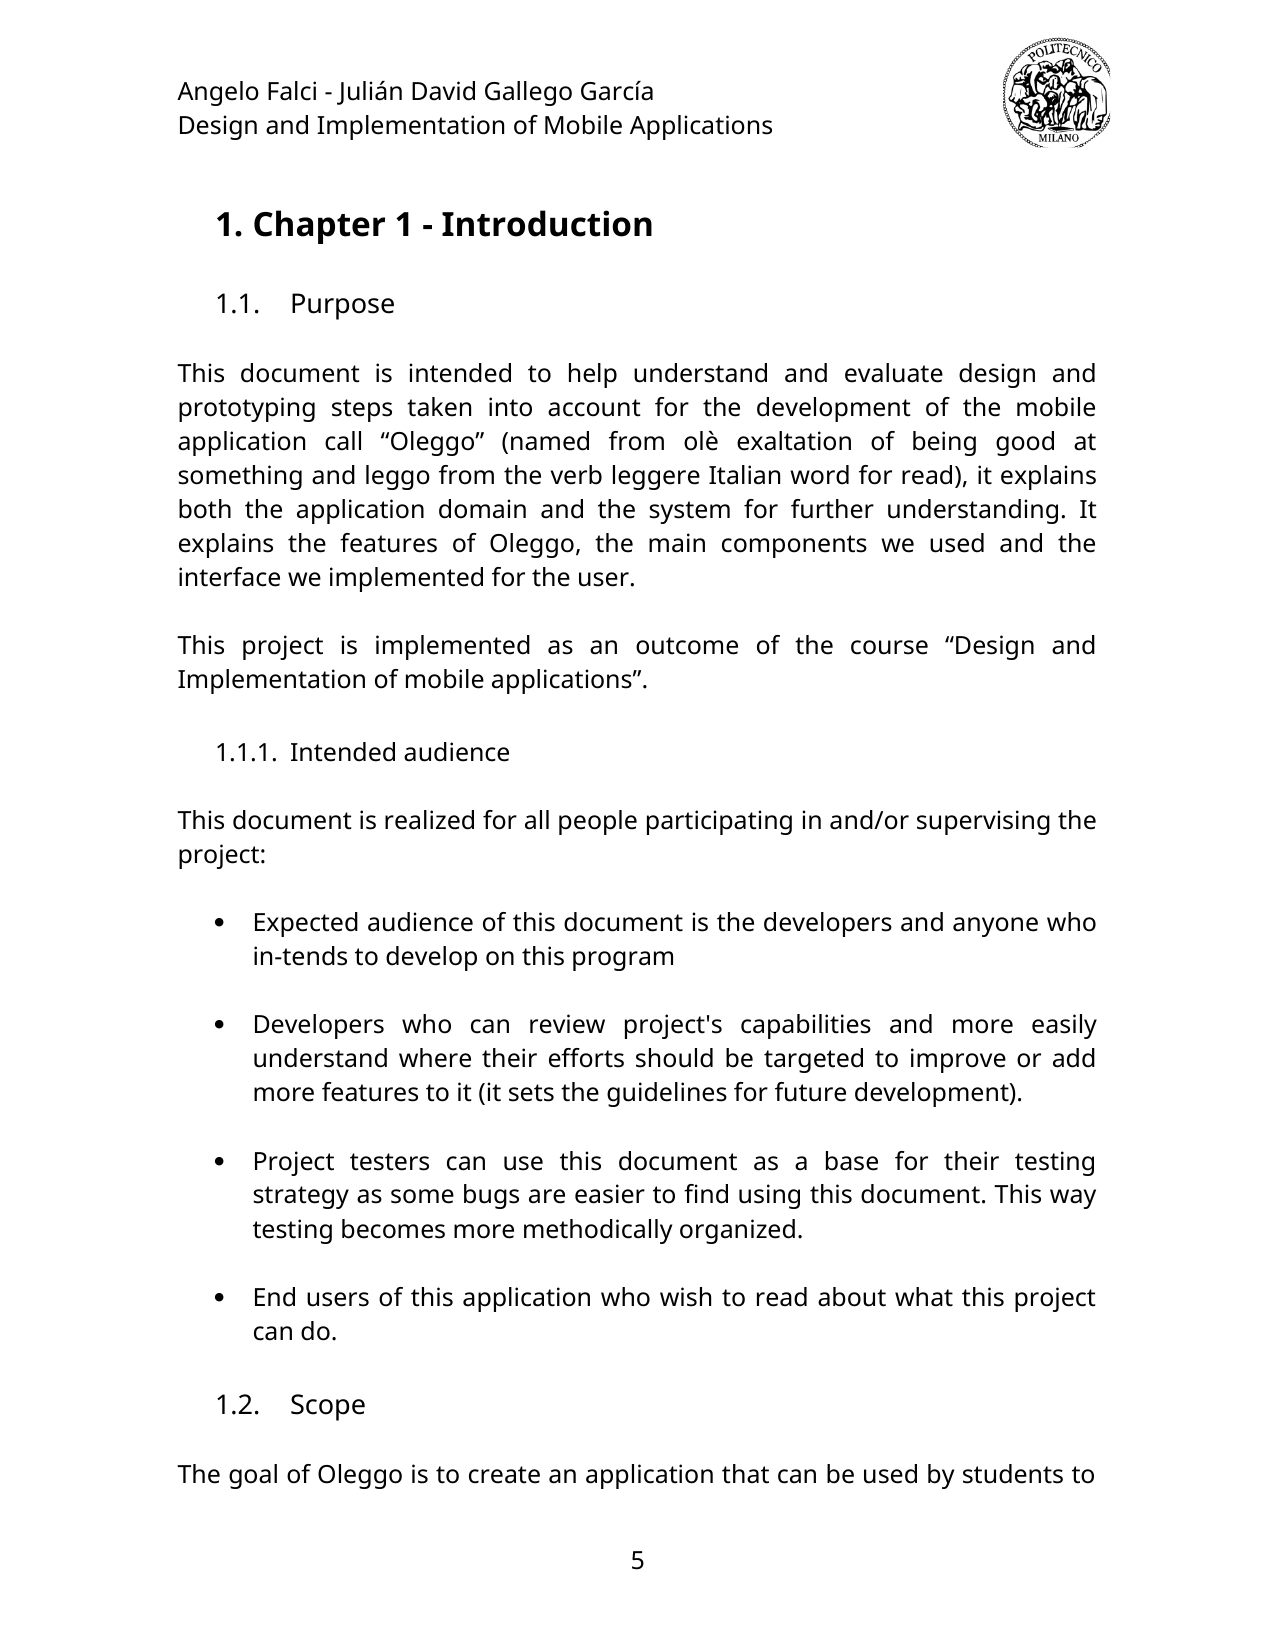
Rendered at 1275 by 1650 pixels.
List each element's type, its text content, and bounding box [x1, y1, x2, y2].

subtitle Scope [215, 1386, 1098, 1423]
text This document is intended to help understand and evaluate design and prototyping steps taken into account for the development of the mobile application call “Oleggo” (named from olè exaltation of being good at something and leggo from the verb leggere Italian word for read), it explains both the application domain and the system for further understanding. It explains the features of Oleggo, the main components we used and the interface we implemented for the user. [177, 356, 1098, 594]
text This document is realized for all people participating in and/or supervising the project: [177, 802, 1098, 871]
list End users of this application who wish to read about what this project can do. [215, 1279, 1098, 1347]
text This project is implemented as an outcome of the course “Design and Implementation of mobile applications”. [177, 628, 1098, 696]
subtitle Intended audience [215, 734, 1098, 768]
list Developers who can review project's capabilities and more easily understand where their efforts should be targeted to improve or add more features to it (it sets the guidelines for future development). [215, 1007, 1098, 1109]
list Project testers can use this document as a base for their testing strategy as some bugs are easier to find using this document. This way testing becomes more methodically organized. [215, 1143, 1098, 1245]
subtitle Chapter 1 - Introduction [215, 201, 1098, 246]
picture [1001, 37, 1110, 146]
list Expected audience of this document is the developers and anyone who in-tends to develop on this program [215, 905, 1098, 973]
subtitle Purpose [215, 284, 1098, 321]
